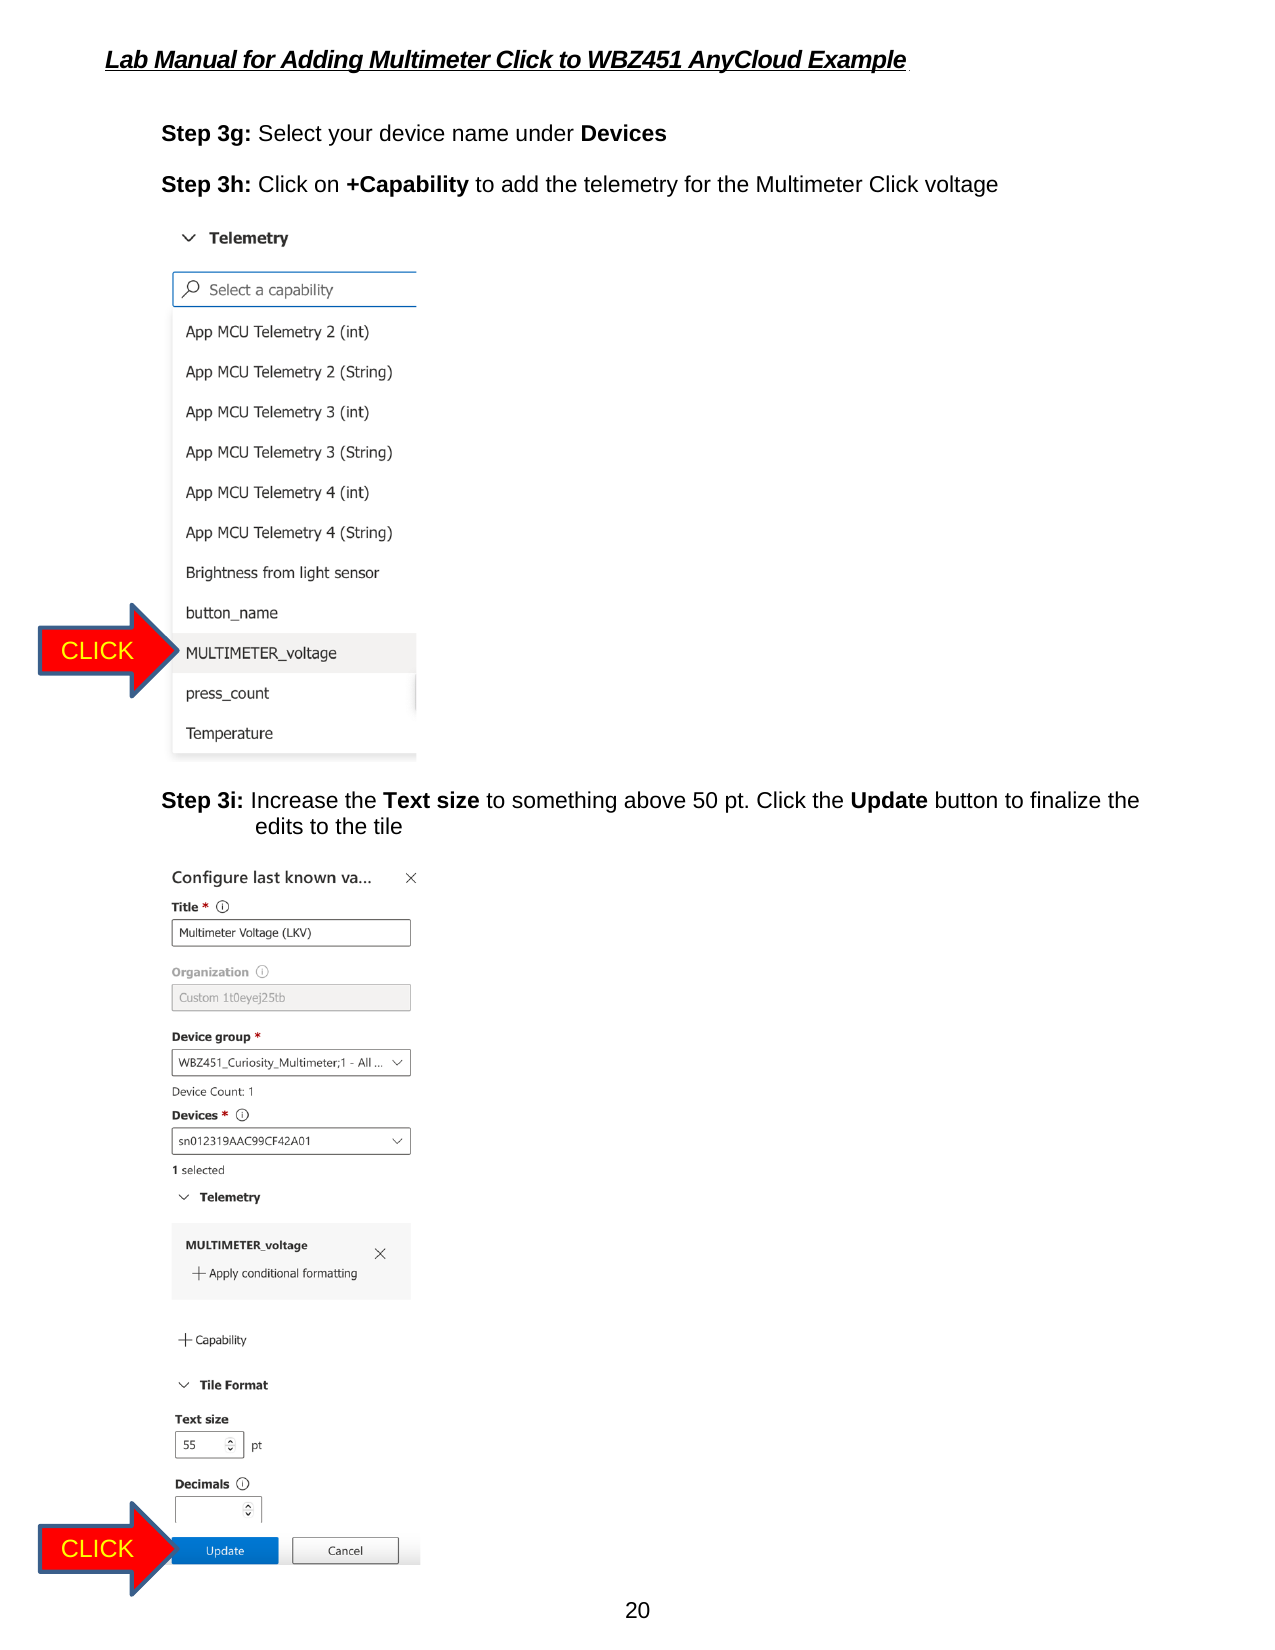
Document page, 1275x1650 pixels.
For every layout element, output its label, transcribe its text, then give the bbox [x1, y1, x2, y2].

picture [161, 222, 417, 762]
picture [161, 864, 421, 1565]
text Step 3h: Click on +Capability to add the telemetry for the Multimeter Click voltage [161, 171, 1170, 198]
text Step 3i: Increase the Text size to something above 50 pt. Click the Update button to finalize the edits to the tile [161, 787, 1170, 839]
text Step 3g: Select your device name under Devices [161, 120, 1170, 146]
